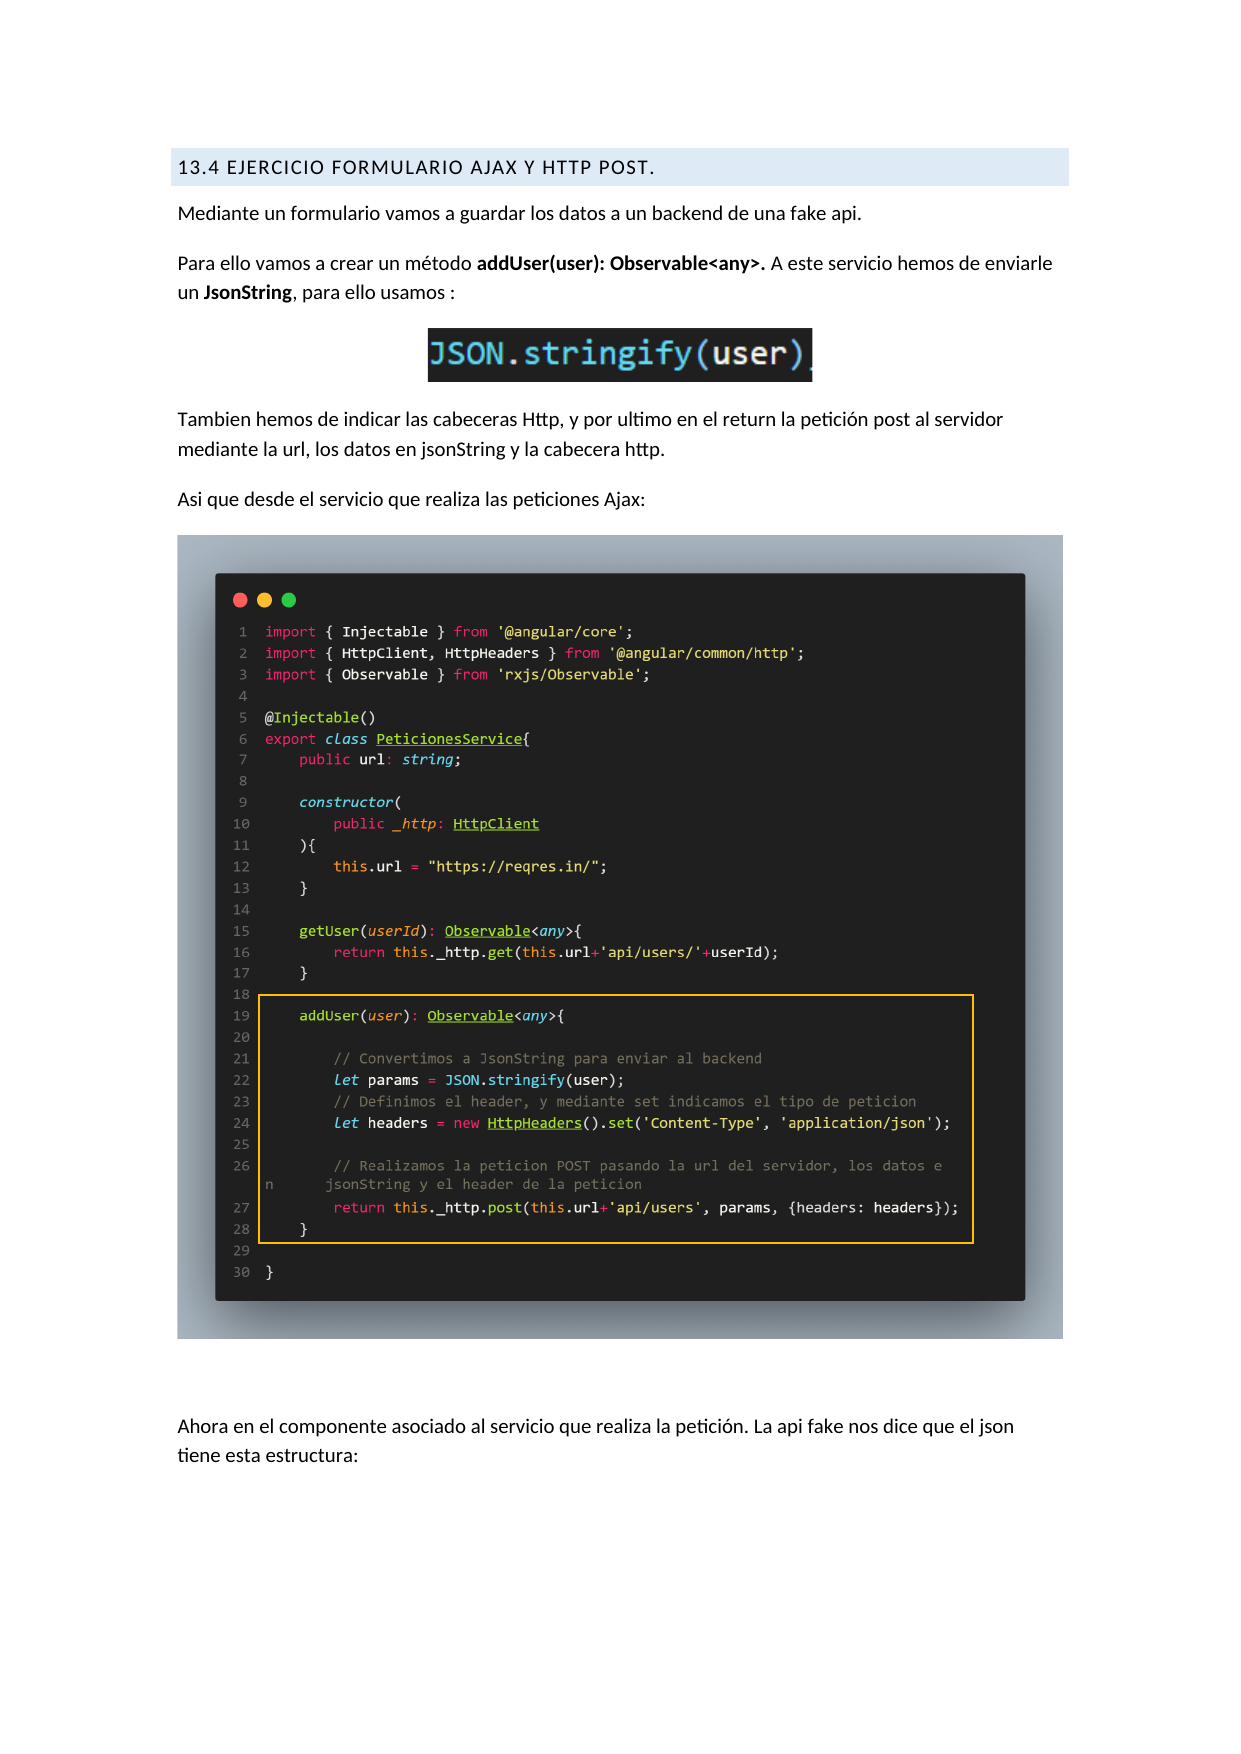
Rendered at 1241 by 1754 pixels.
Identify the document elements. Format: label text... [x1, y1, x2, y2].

text Ahora en el componente asociado al servicio que realiza la petición. La api fake nos dice que el json tiene esta estructura: [177, 1413, 1063, 1468]
picture [177, 535, 1063, 1339]
text Mediante un formulario vamos a guardar los datos a un backend de una fake api. [177, 200, 1063, 225]
picture [427, 328, 813, 382]
text Tambien hemos de indicar las cabeceras Http, y por ultimo en el return la petición post al servidor mediante la url, los datos en jsonString y la cabecera http. [177, 407, 1063, 461]
text Asi que desde el servicio que realiza las peticiones Ajax: [177, 486, 1063, 511]
text Para ello vamos a crear un método addUser(user): Observable<any>. A este servicio hemos de enviarle un JsonString, para ello usamos : [177, 250, 1063, 304]
subtitle 13.4 EJERCICIO FORMULARIO AJAX Y HTTP POST. [177, 154, 1063, 179]
